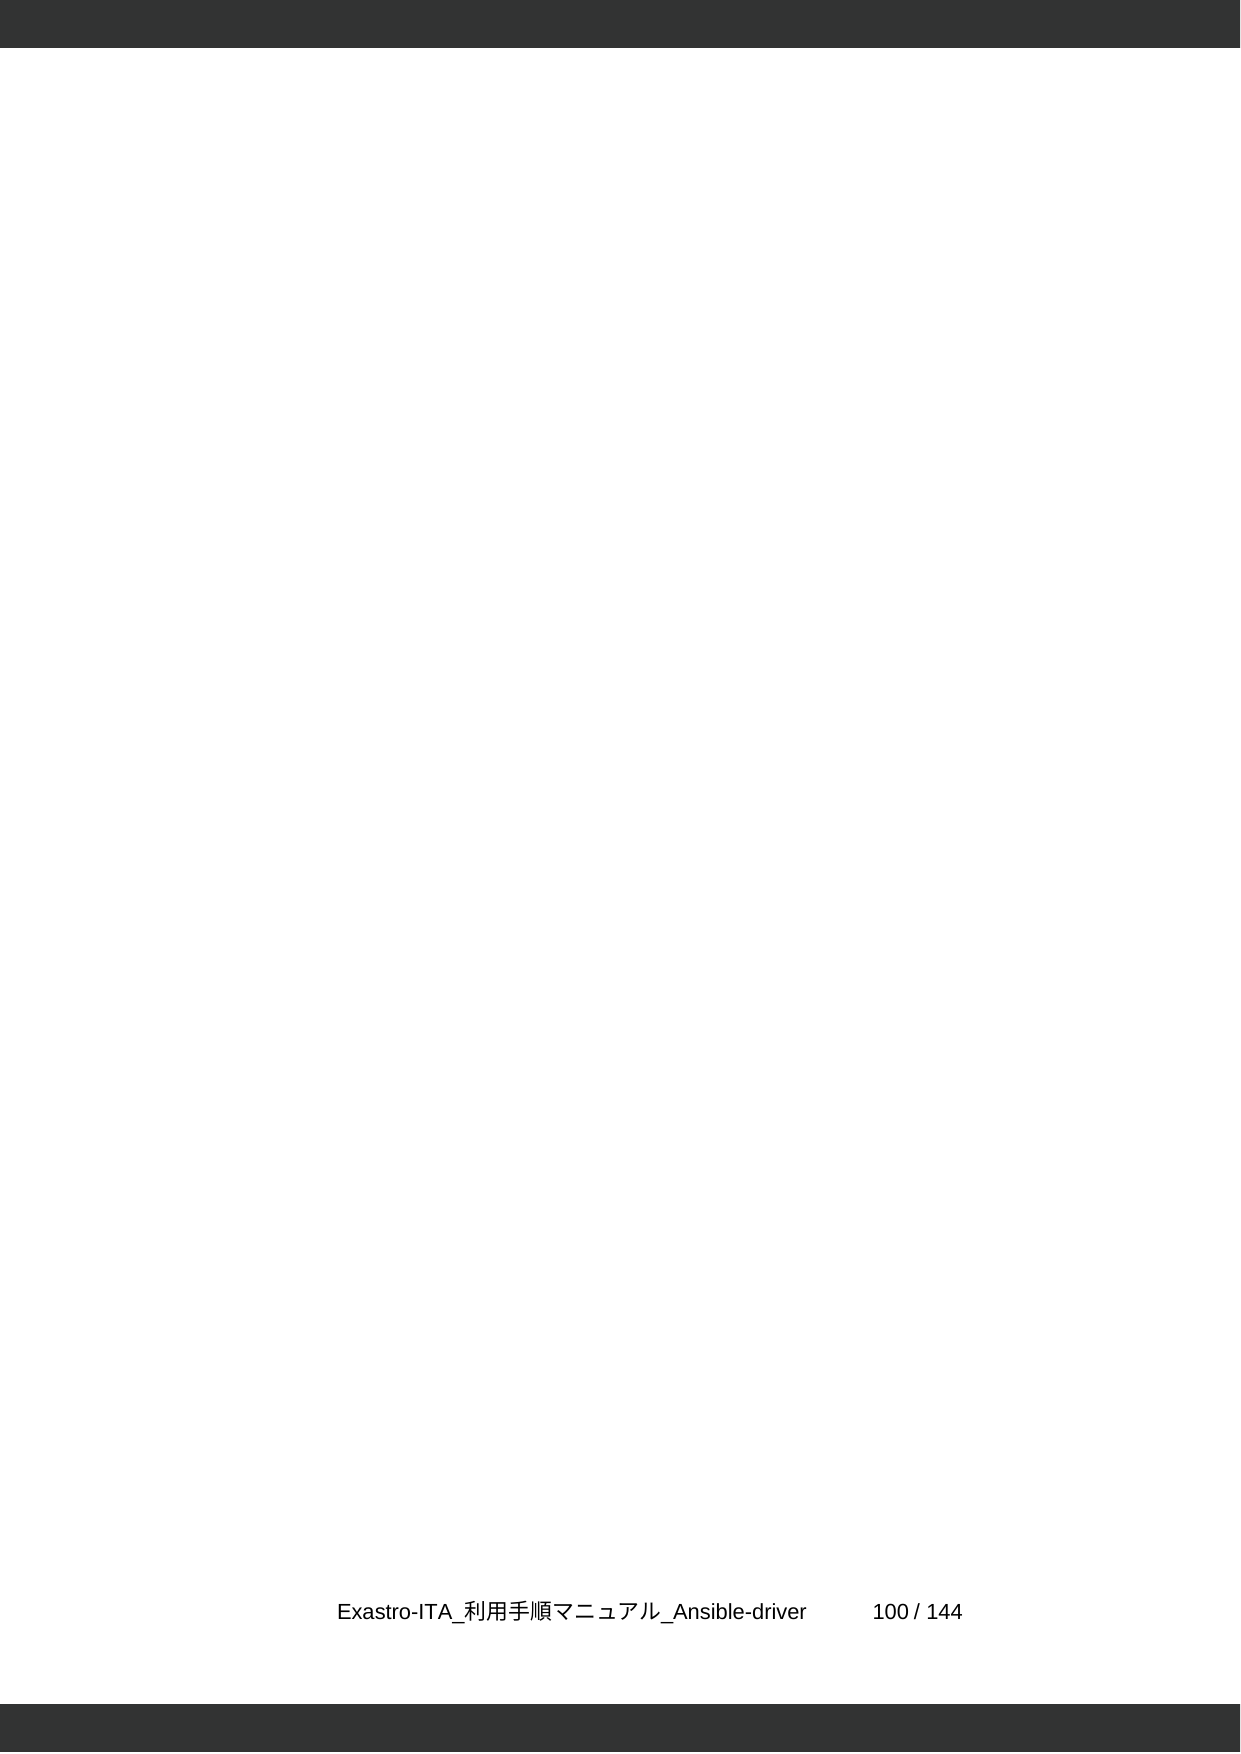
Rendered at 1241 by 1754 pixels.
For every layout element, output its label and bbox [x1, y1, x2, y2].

picture [0, 1704, 1241, 1752]
picture [0, 0, 1241, 48]
